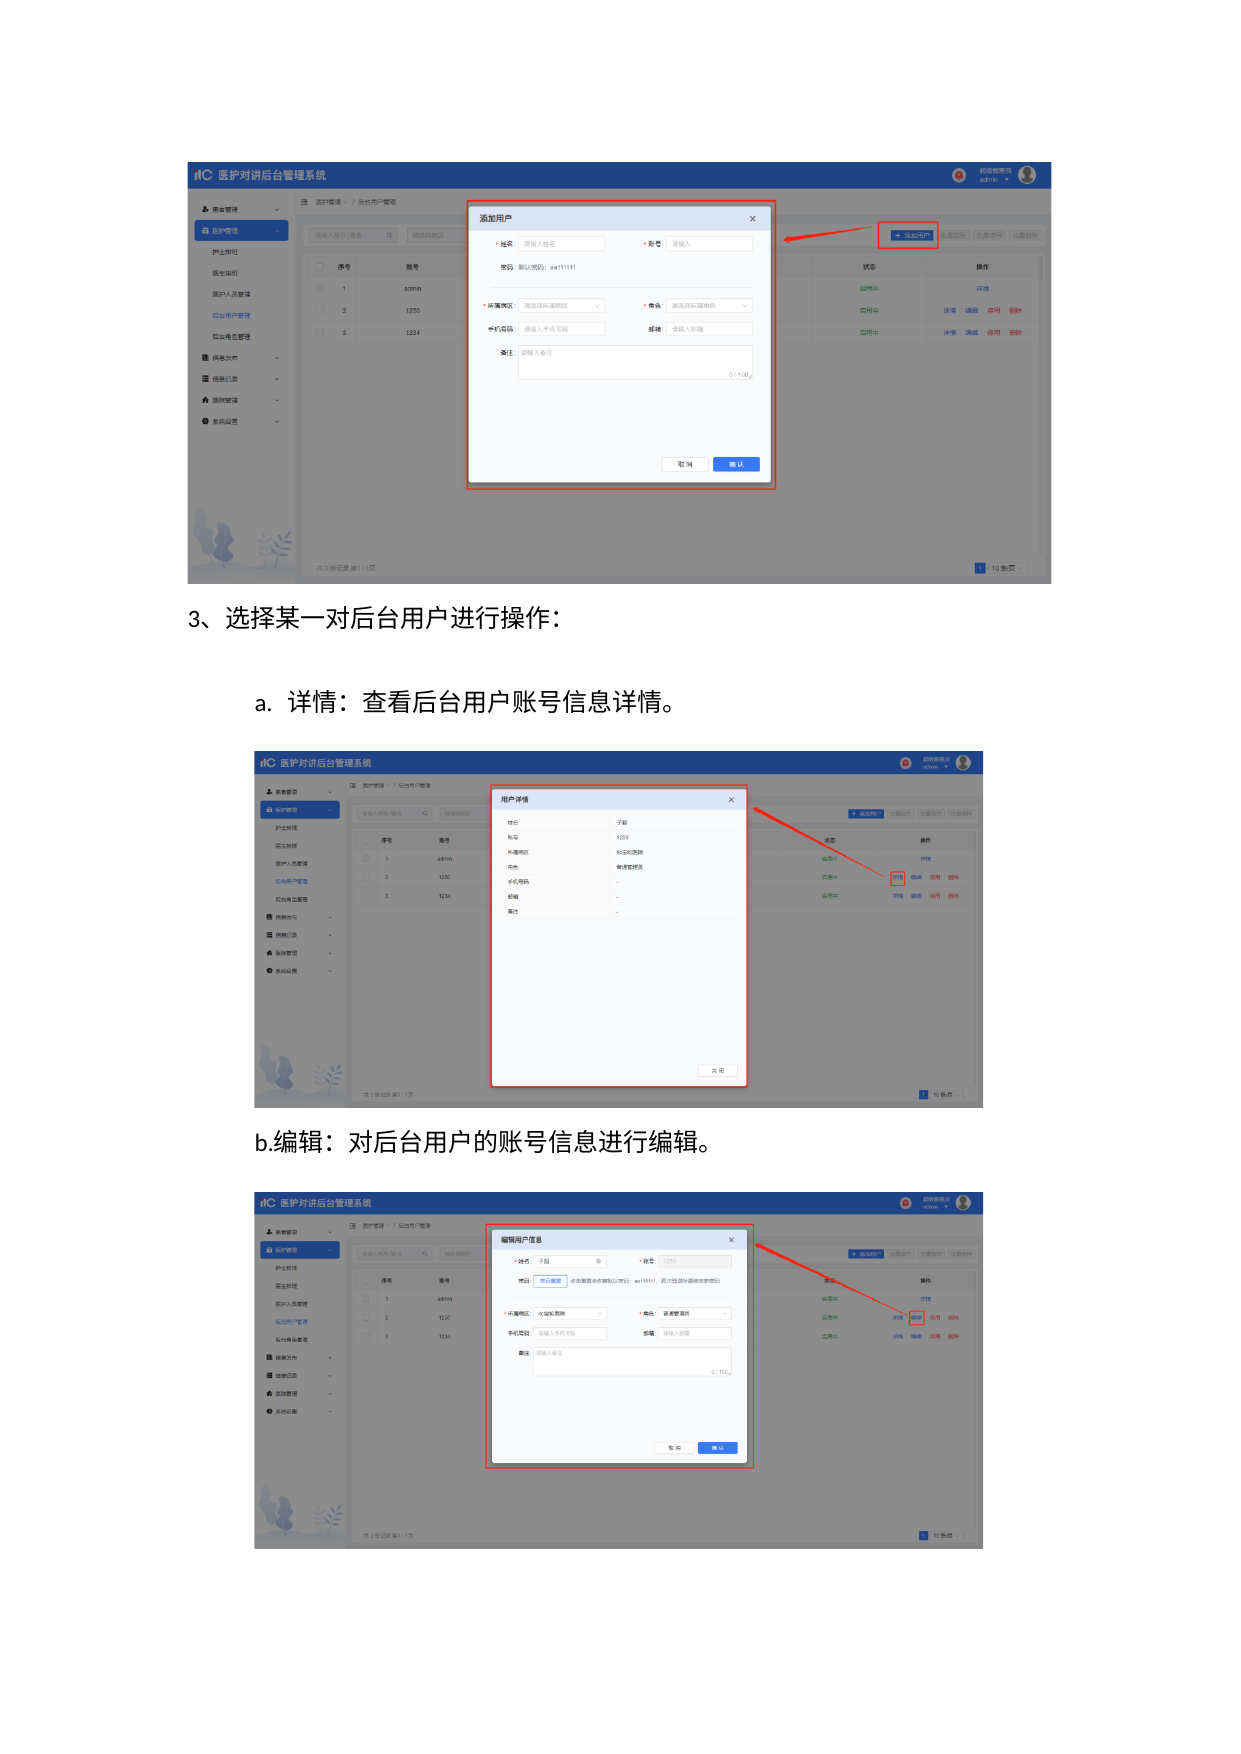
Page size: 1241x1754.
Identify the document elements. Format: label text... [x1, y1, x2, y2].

picture [187, 162, 1052, 584]
table_header 详情：查看后台用户账号信息详情。 [243, 668, 997, 1108]
picture [254, 751, 984, 1108]
picture [254, 1192, 984, 1549]
table_cell b.编辑：对后台用户的账号信息进行编辑。 [243, 1108, 997, 1549]
list 3、选择某一对后台用户进行操作： [187, 584, 1053, 649]
